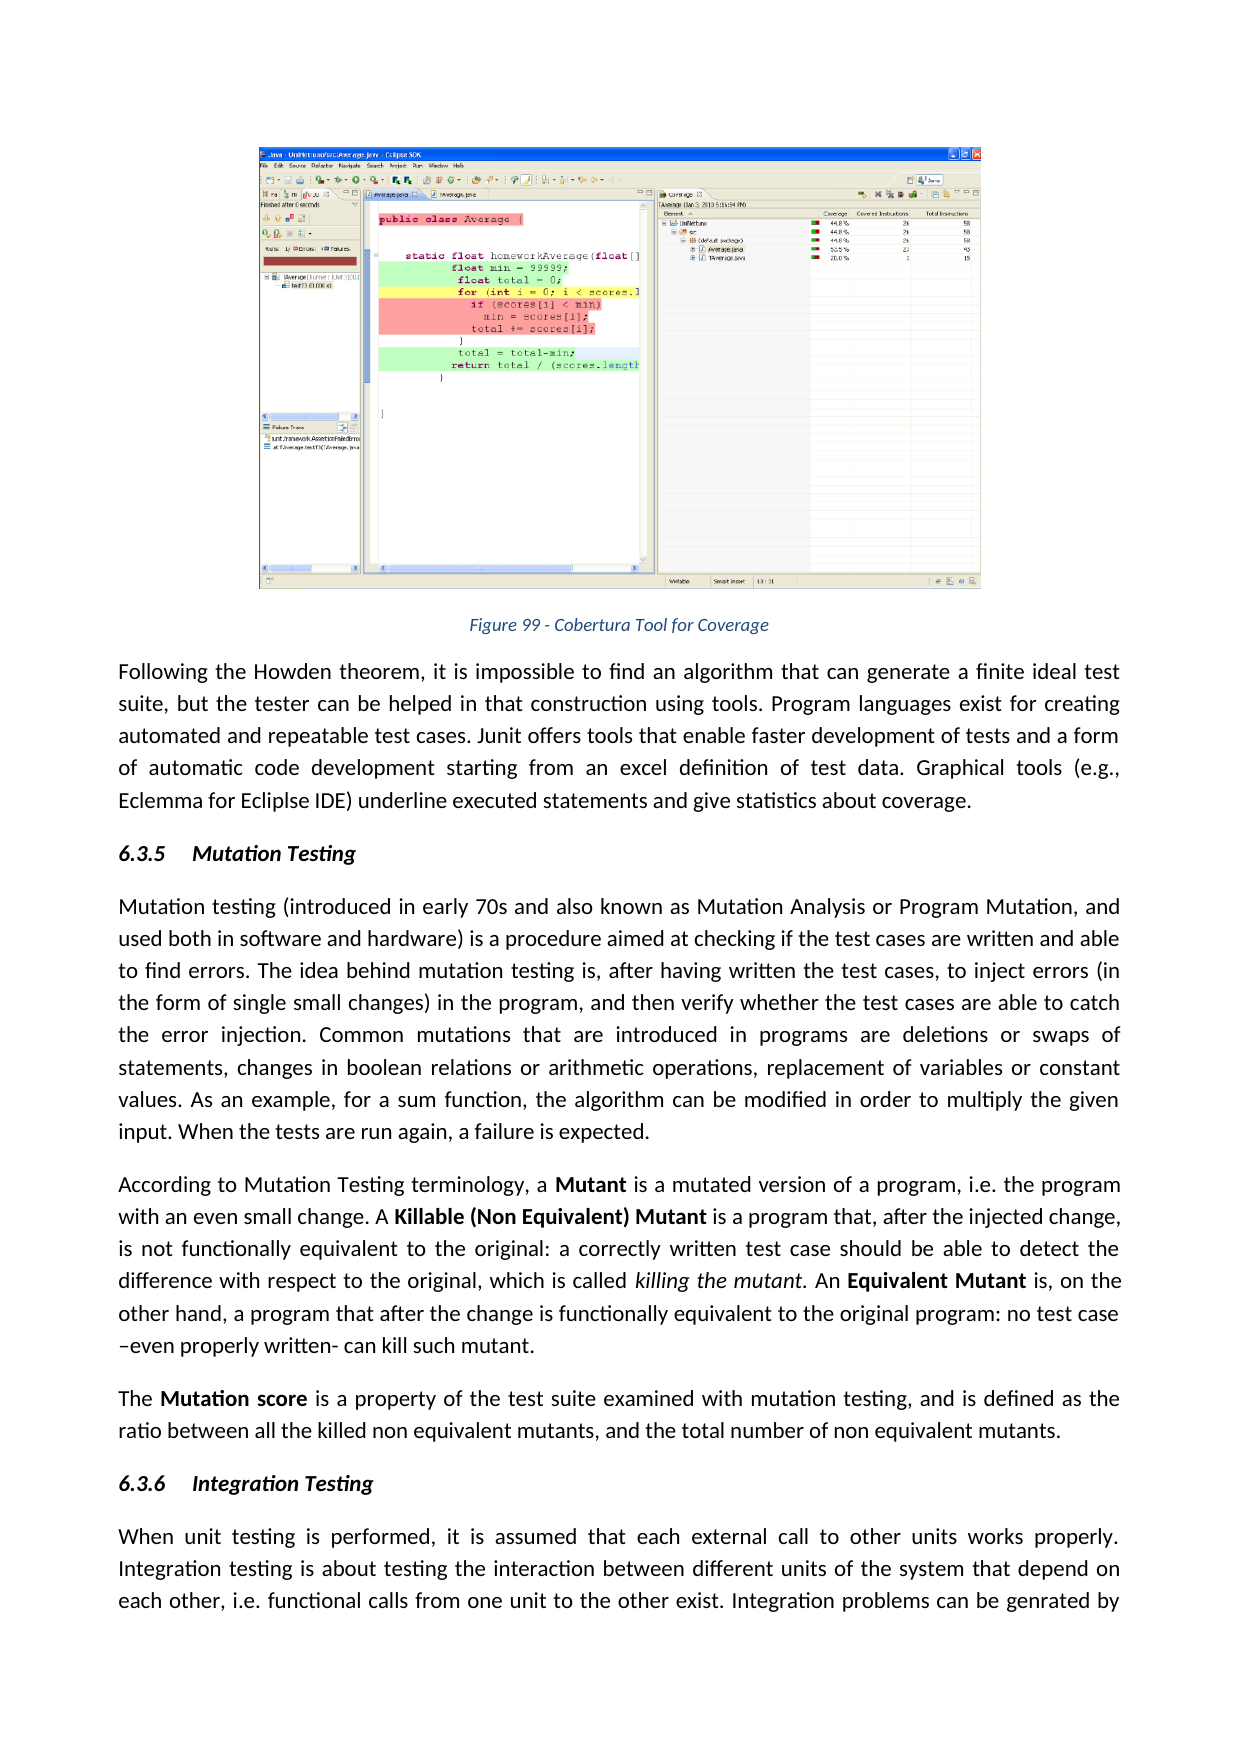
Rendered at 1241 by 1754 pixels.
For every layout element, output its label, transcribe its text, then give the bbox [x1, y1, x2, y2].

picture [259, 147, 981, 589]
text 6.3.6 Integration Testing [118, 1469, 1122, 1497]
text 6.3.5 Mutation Testing [118, 839, 1122, 867]
text Following the Howden theorem, it is impossible to find an algorithm that can generate a finite ideal test suite, but the tester can be helped in that construction using tools. Program languages exist for creating automated and repeatable test cases. Junit offers tools that enable faster development of tests and a form of automatic code development starting from an excel definition of test data. Graphical tools (e.g., Eclemma for Ecliplse IDE) underline executed statements and give statistics about coverage. [118, 657, 1122, 814]
text The Mutation score is a property of the test suite examined with mutation testing, and is defined as the ratio between all the killed non equivalent mutants, and the total number of non equivalent mutants. [118, 1384, 1122, 1444]
text Mutation testing (introduced in early 70s and also known as Mutation Analysis or Program Mutation, and used both in software and hardware) is a procedure aimed at checking if the test cases are written and able to find errors. The idea behind mutation testing is, after having written the test cases, to inject errors (in the form of single small changes) in the program, and then verify whether the test cases are able to catch the error injection. Common mutations that are introduced in programs are deletions or swaps of statements, changes in boolean relations or arithmetic operations, replacement of variables or constant values. As an example, for a sum function, the algorithm can be modified in order to multiply the given input. When the tests are run again, a failure is expected. [118, 892, 1122, 1145]
text According to Mutation Testing terminology, a Mutant is a mutated version of a program, i.e. the program with an even small change. A Killable (Non Equivalent) Mutant is a program that, after the injected change, is not functionally equivalent to the original: a correctly written test case should be able to detect the difference with respect to the original, which is called killing the mutant. An Equivalent Mutant is, on the other hand, a program that after the change is functionally equivalent to the original program: no test case –even properly written- can kill such mutant. [118, 1170, 1122, 1359]
text Figure 99 - Cobertura Tool for Coverage [118, 613, 1122, 636]
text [118, 1522, 1122, 1615]
